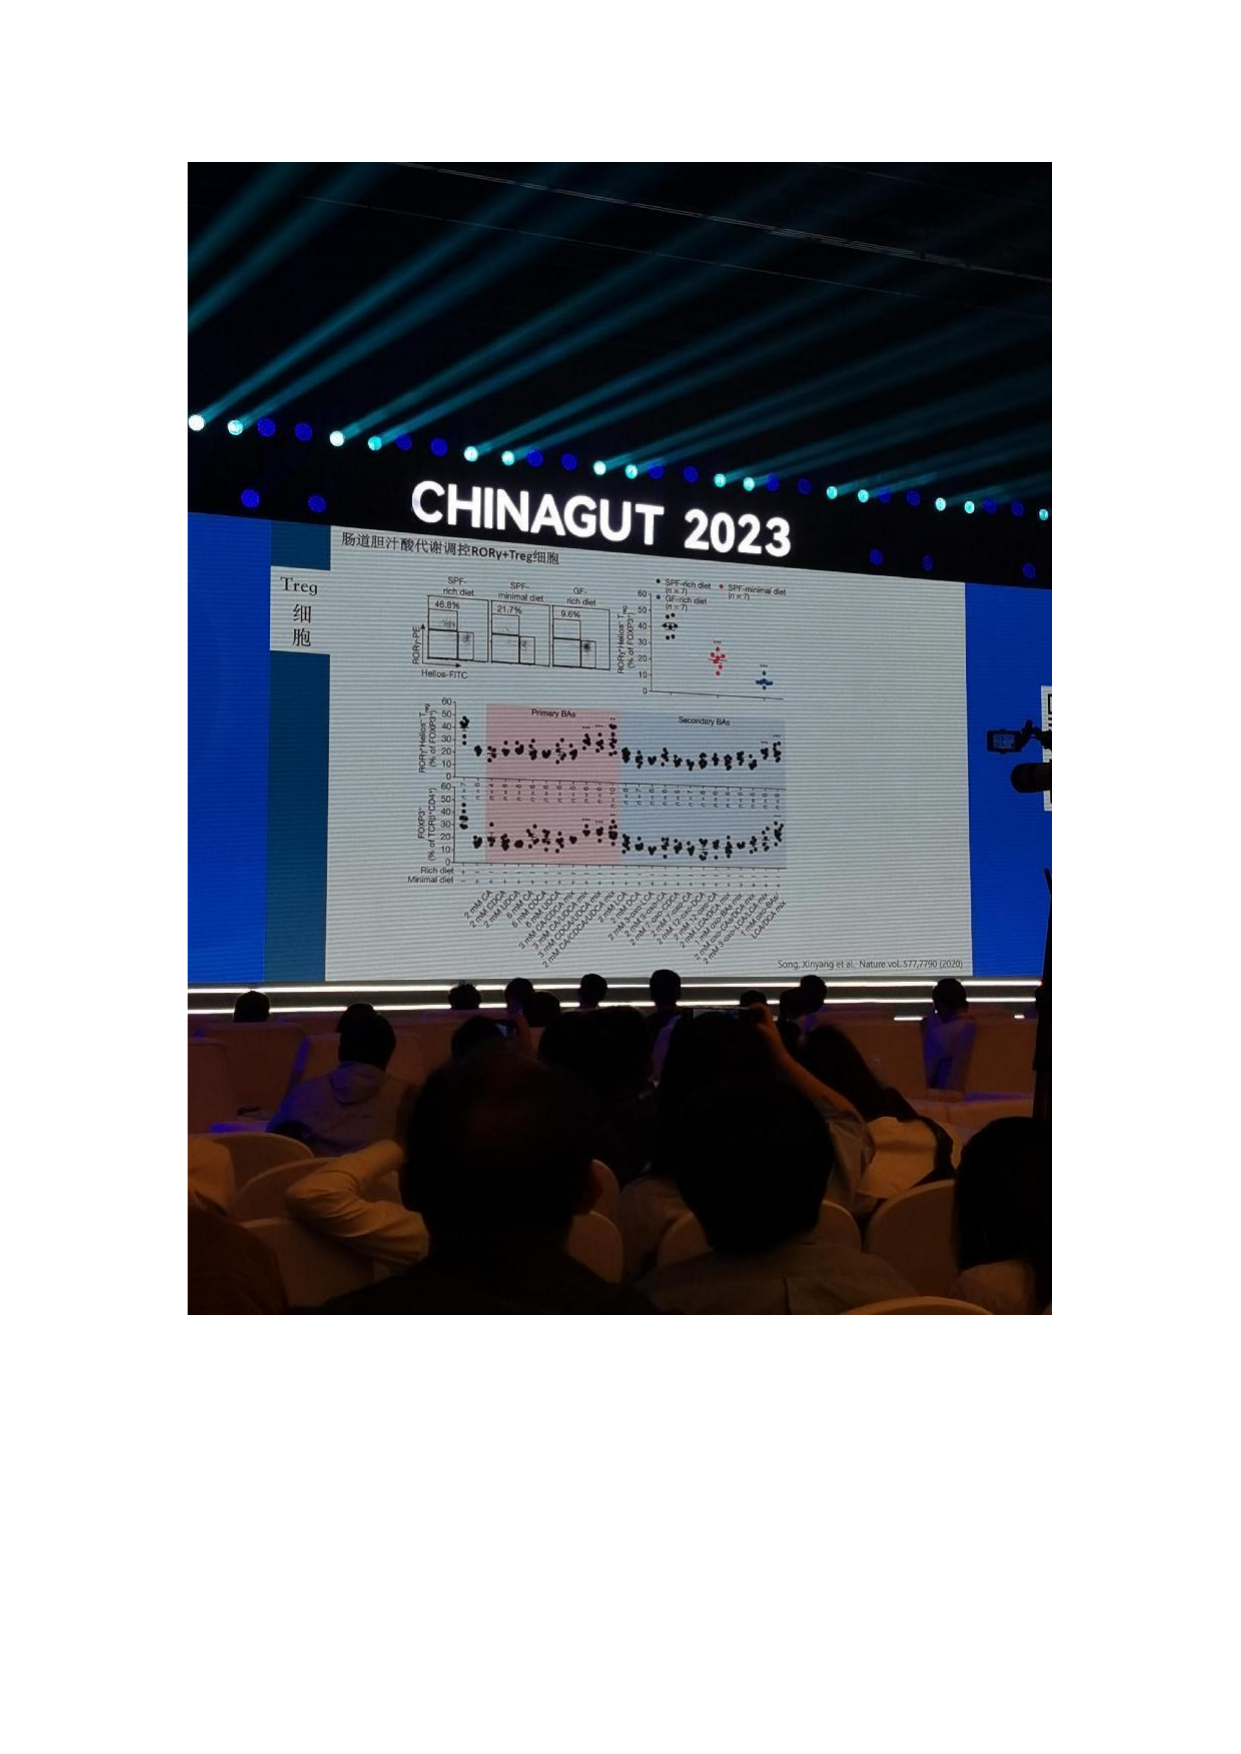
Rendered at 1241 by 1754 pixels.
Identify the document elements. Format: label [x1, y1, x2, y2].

picture [187, 162, 1052, 1315]
